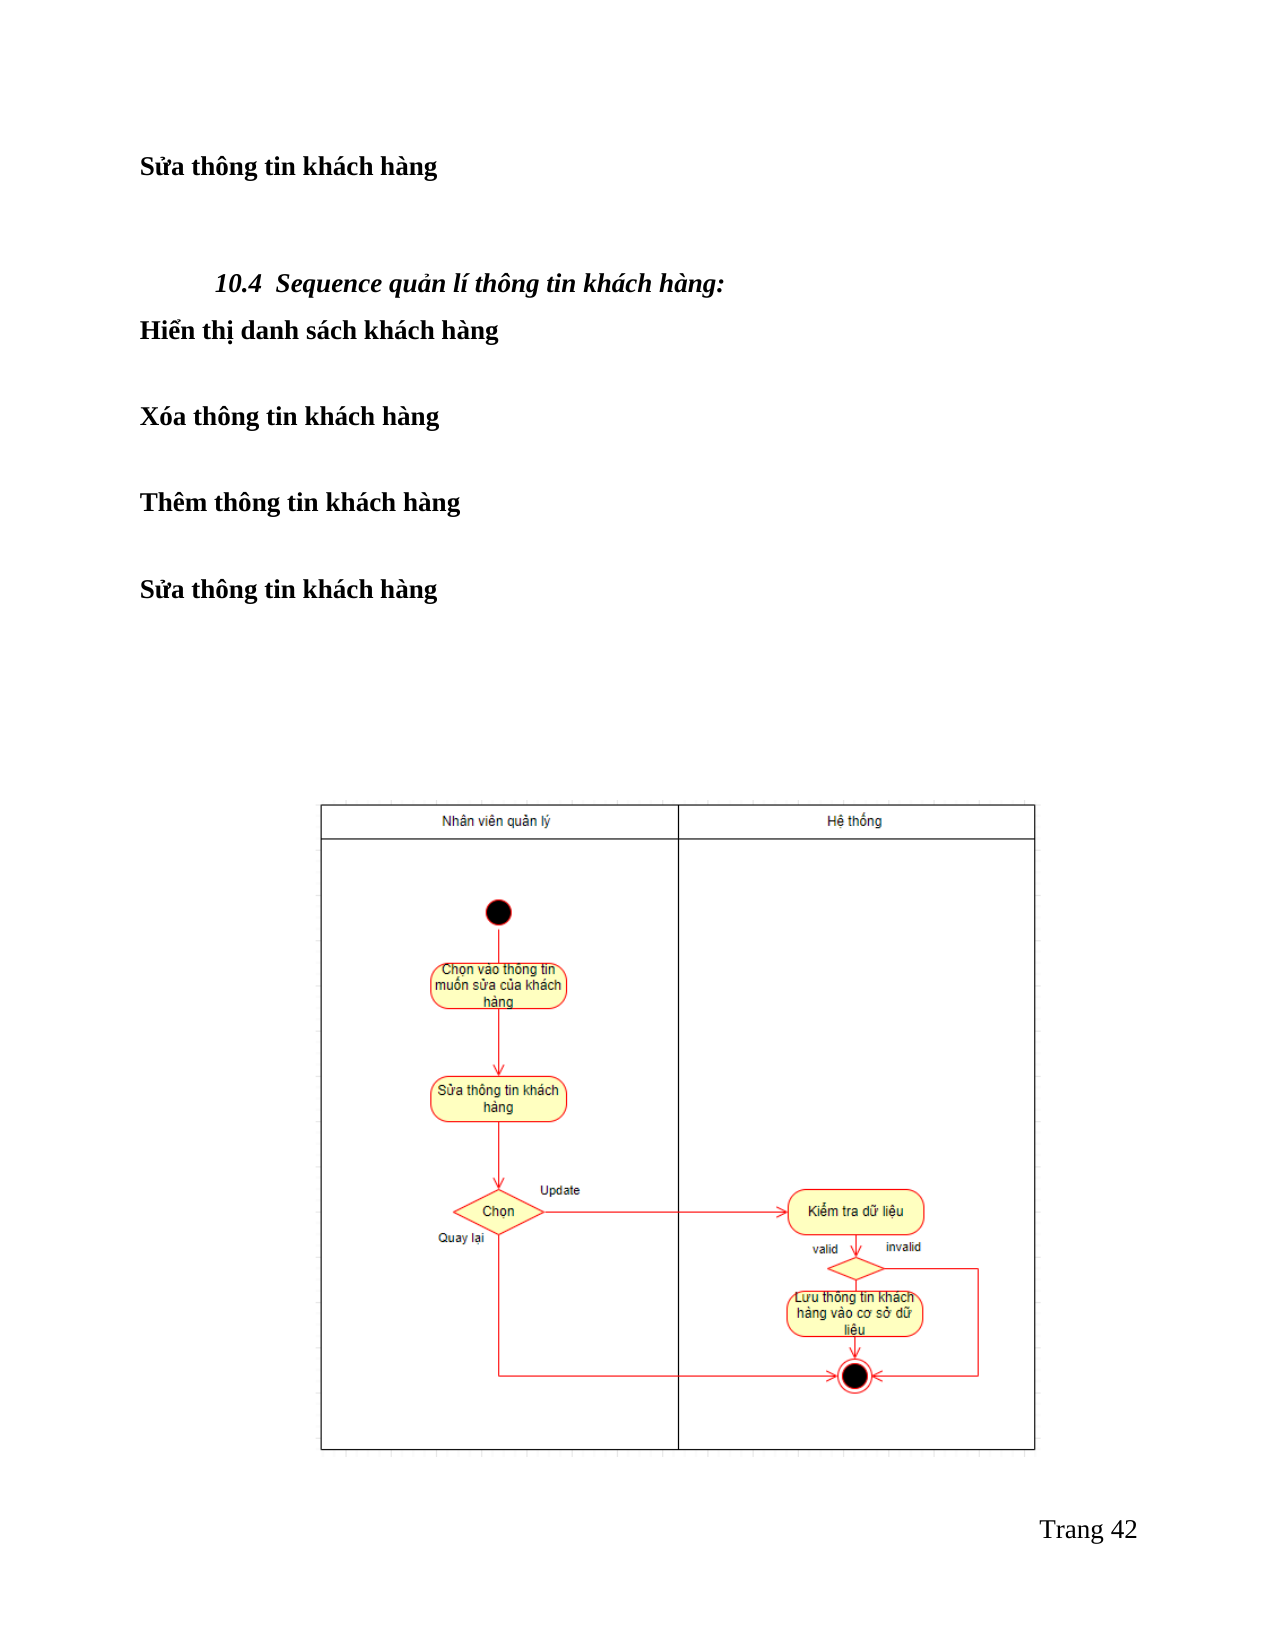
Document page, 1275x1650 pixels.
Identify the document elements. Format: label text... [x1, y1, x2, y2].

text Hiển thị danh sách khách hàng [139, 314, 1137, 345]
text Sửa thông tin khách hàng [139, 573, 1137, 604]
text Sửa thông tin khách hàng [139, 150, 1137, 181]
subtitle 10.4 Sequence quản lí thông tin khách hàng: [214, 267, 1137, 298]
text Thêm thông tin khách hàng [139, 486, 1137, 518]
picture [315, 800, 1041, 1457]
text Xóa thông tin khách hàng [139, 400, 1137, 431]
